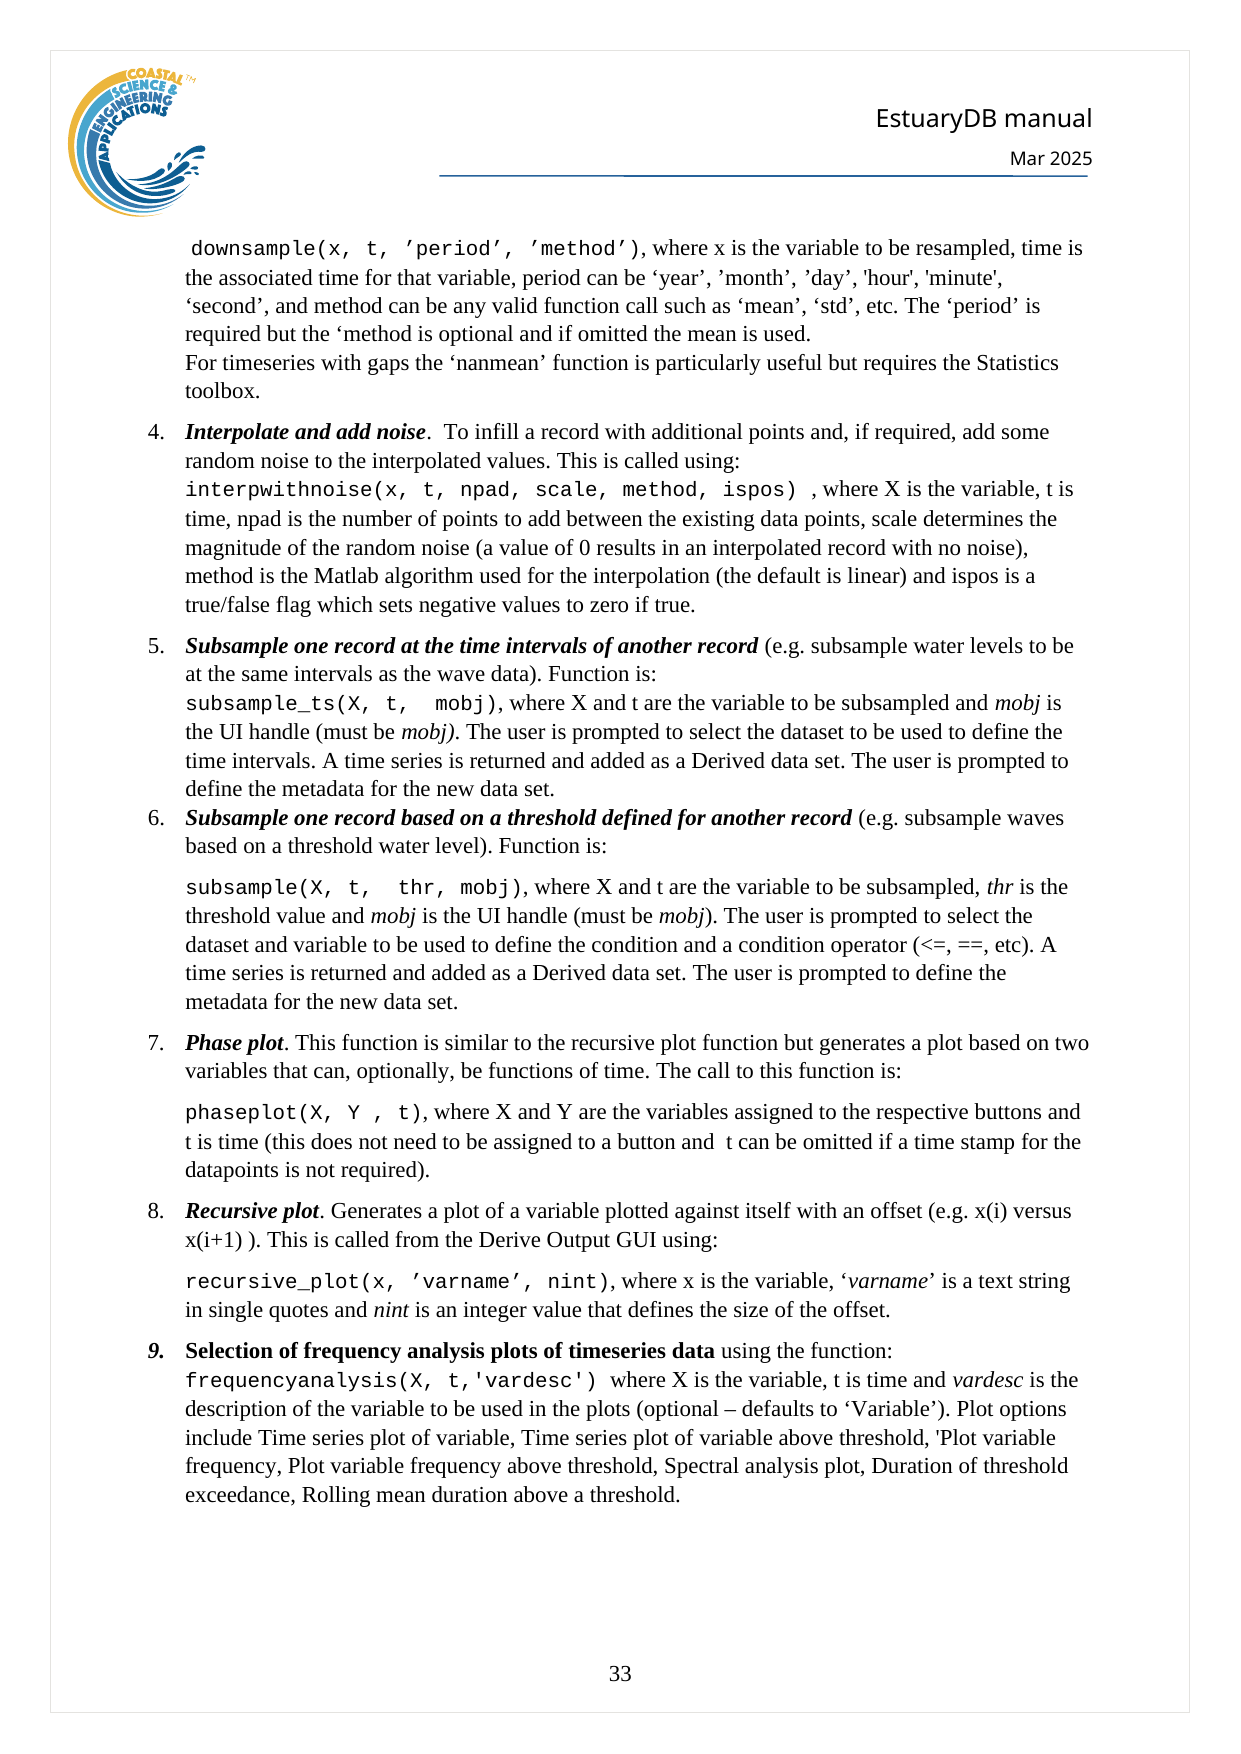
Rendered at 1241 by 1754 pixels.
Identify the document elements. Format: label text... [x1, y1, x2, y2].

text recursive_plot(x, ’varname’, nint), where x is the variable, ‘varname’ is a text string in single quotes and nint is an integer value that defines the size of the offset. [185, 1267, 1093, 1323]
list Subsample one record at the time intervals of another record (e.g. subsample water levels to be at the same intervals as the wave data). Function is: [148, 632, 1093, 686]
text For timeseries with gaps the ‘nanmean’ function is particularly useful but requires the Statistics toolbox. [185, 349, 1093, 404]
text phaseplot(X, Y , t), where X and Y are the variables assigned to the respective buttons and t is time (this does not need to be assigned to a button and t can be omitted if a time stamp for the datapoints is not required). [185, 1098, 1093, 1183]
list Subsample one record based on a threshold defined for another record (e.g. subsample waves based on a threshold water level). Function is: [148, 803, 1093, 858]
text subsample(X, t, thr, mobj), where X and t are the variable to be subsampled, thr is the threshold value and mobj is the UI handle (must be mobj). The user is prompted to select the dataset and variable to be used to define the condition and a condition operator (<=, ==, etc). A time series is returned and added as a Derived data set. The user is prompted to define the metadata for the new data set. [185, 873, 1093, 1014]
list Recursive plot. Generates a plot of a variable plotted against itself with an offset (e.g. x(i) versus x(i+1) ). This is called from the Derive Output GUI using: [147, 1197, 1093, 1252]
list Selection of frequency analysis plots of timeseries data using the function: [148, 1337, 1093, 1364]
list Phase plot. This function is similar to the recursive plot function but generates a plot based on two variables that can, optionally, be functions of time. The call to this function is: [147, 1029, 1093, 1084]
list Interpolate and add noise. To infill a record with additional points and, if required, add some random noise to the interpolated values. This is called using: interpwithnoise(x, t, npad, scale, method, ispos) , where X is the variable, t is time, npad is the number of points to add between the existing data points, scale determines the magnitude of the random noise (a value of 0 results in an interpolated record with no noise), method is the Matlab algorithm used for the interpolation (the default is linear) and ispos is a true/false flag which sets negative values to zero if true. [148, 418, 1093, 617]
text subsample_ts(X, t, mobj), where X and t are the variable to be subsampled and mobj is the UI handle (must be mobj). The user is prompted to select the dataset to be used to define the time intervals. A time series is returned and added as a Derived data set. The user is prompted to define the metadata for the new data set. [185, 688, 1093, 801]
text downsample(x, t, ’period’, ’method’), where x is the variable to be resampled, time is the associated time for that variable, period can be ‘year’, ’month’, ’day’, 'hour', 'minute', ‘second’, and method can be any valid function call such as ‘mean’, ‘std’, etc. The ‘period’ is required but the ‘method is optional and if omitted the mean is used. [185, 234, 1093, 347]
text frequencyanalysis(X, t,'vardesc') where X is the variable, t is time and vardesc is the description of the variable to be used in the plots (optional – defaults to ‘Variable’). Plot options include Time series plot of variable, Time series plot of variable above threshold, 'Plot variable frequency, Plot variable frequency above threshold, Spectral analysis plot, Duration of threshold exceedance, Rolling mean duration above a threshold. [185, 1366, 1093, 1507]
